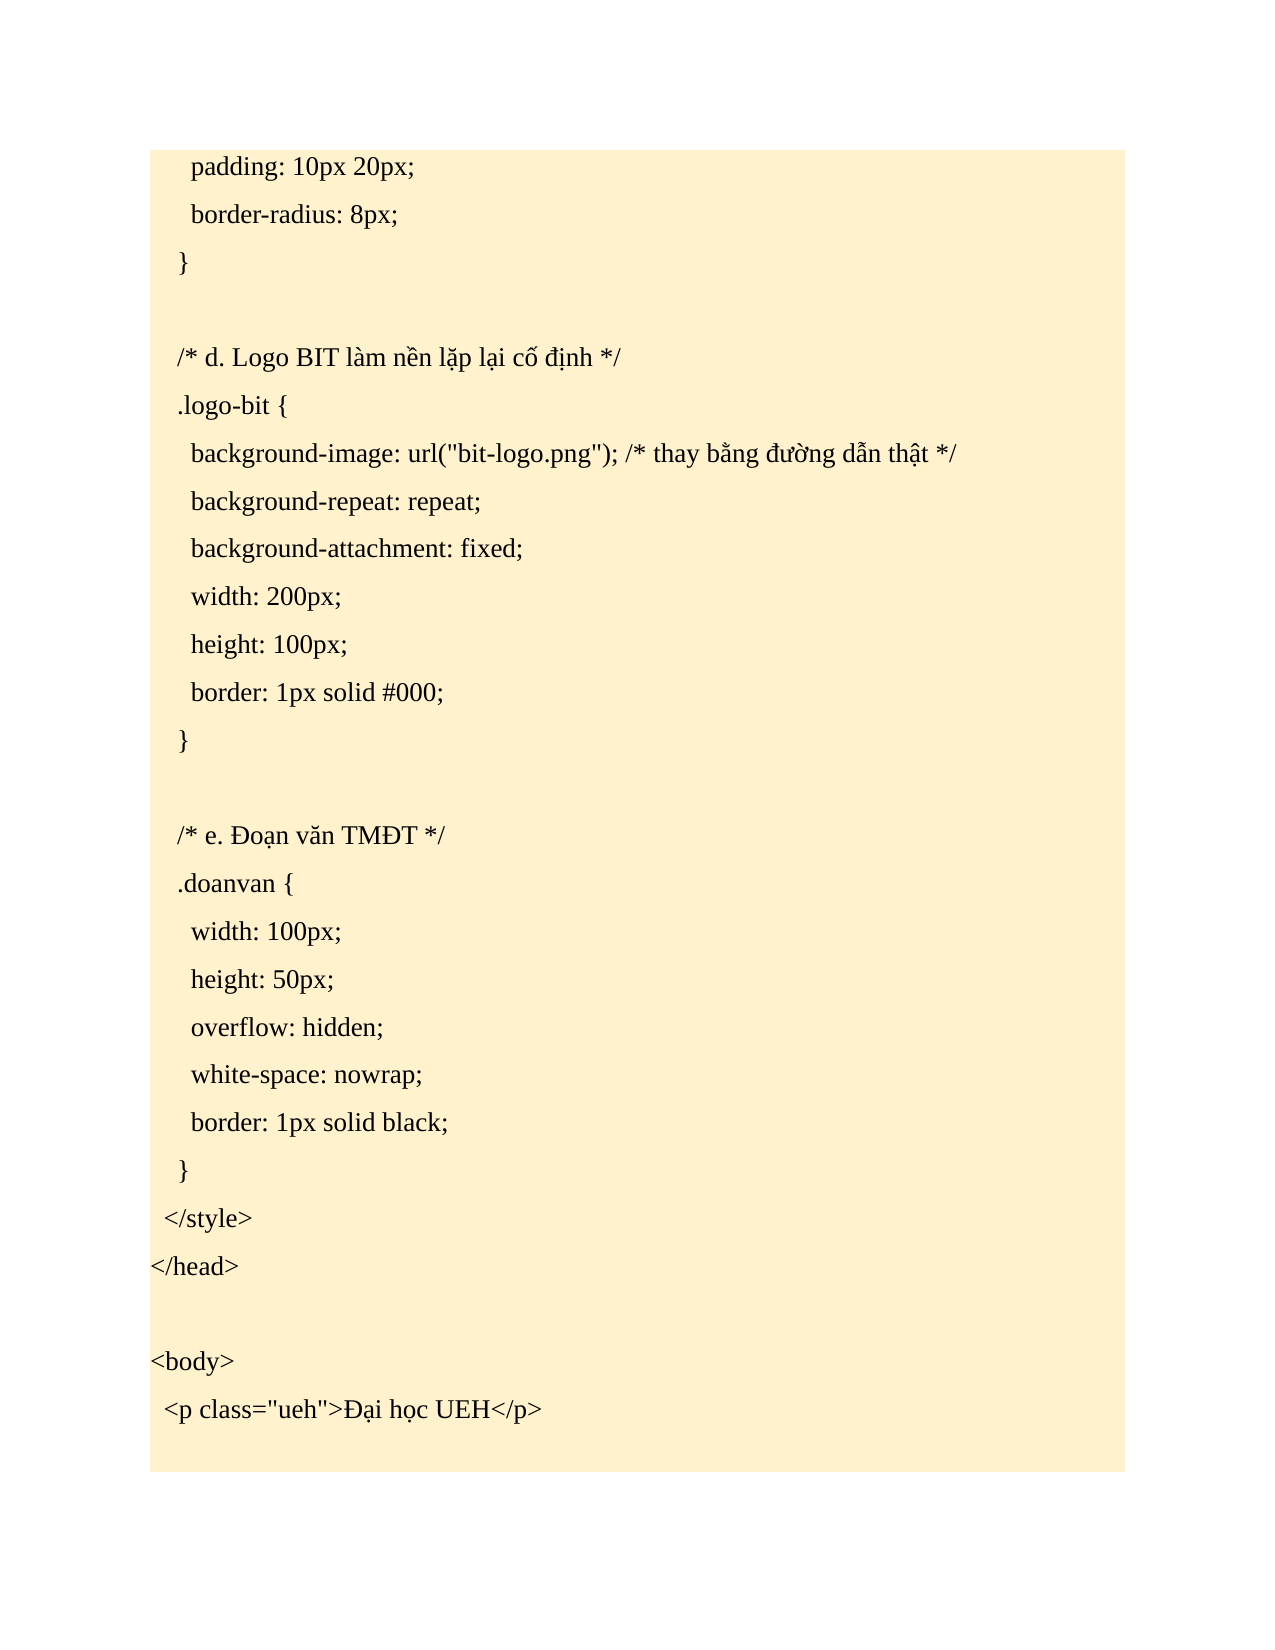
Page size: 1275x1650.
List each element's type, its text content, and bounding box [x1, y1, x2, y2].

text padding: 10px 20px; [150, 150, 1125, 181]
text width: 100px; [150, 915, 1125, 946]
text <p class="ueh">Đại học UEH</p> [150, 1393, 1125, 1424]
text } [150, 1154, 1125, 1185]
text } [150, 246, 1125, 277]
text border: 1px solid #000; [150, 676, 1125, 707]
text width: 200px; [150, 580, 1125, 611]
text </style> [150, 1202, 1125, 1233]
text background-attachment: fixed; [150, 532, 1125, 564]
text background-image: url("bit-logo.png"); /* thay bằng đường dẫn thật */ [150, 437, 1125, 468]
text /* e. Đoạn văn TMĐT */ [150, 819, 1125, 851]
text white-space: nowrap; [150, 1058, 1125, 1089]
text .logo-bit { [150, 389, 1125, 420]
text height: 100px; [150, 628, 1125, 659]
text border: 1px solid black; [150, 1106, 1125, 1137]
text <body> [150, 1345, 1125, 1376]
text /* d. Logo BIT làm nền lặp lại cố định */ [150, 341, 1125, 372]
text .doanvan { [150, 867, 1125, 898]
text } [150, 724, 1125, 755]
text border-radius: 8px; [150, 198, 1125, 229]
text overflow: hidden; [150, 1011, 1125, 1042]
text background-repeat: repeat; [150, 485, 1125, 516]
text </head> [150, 1250, 1125, 1281]
text height: 50px; [150, 963, 1125, 994]
